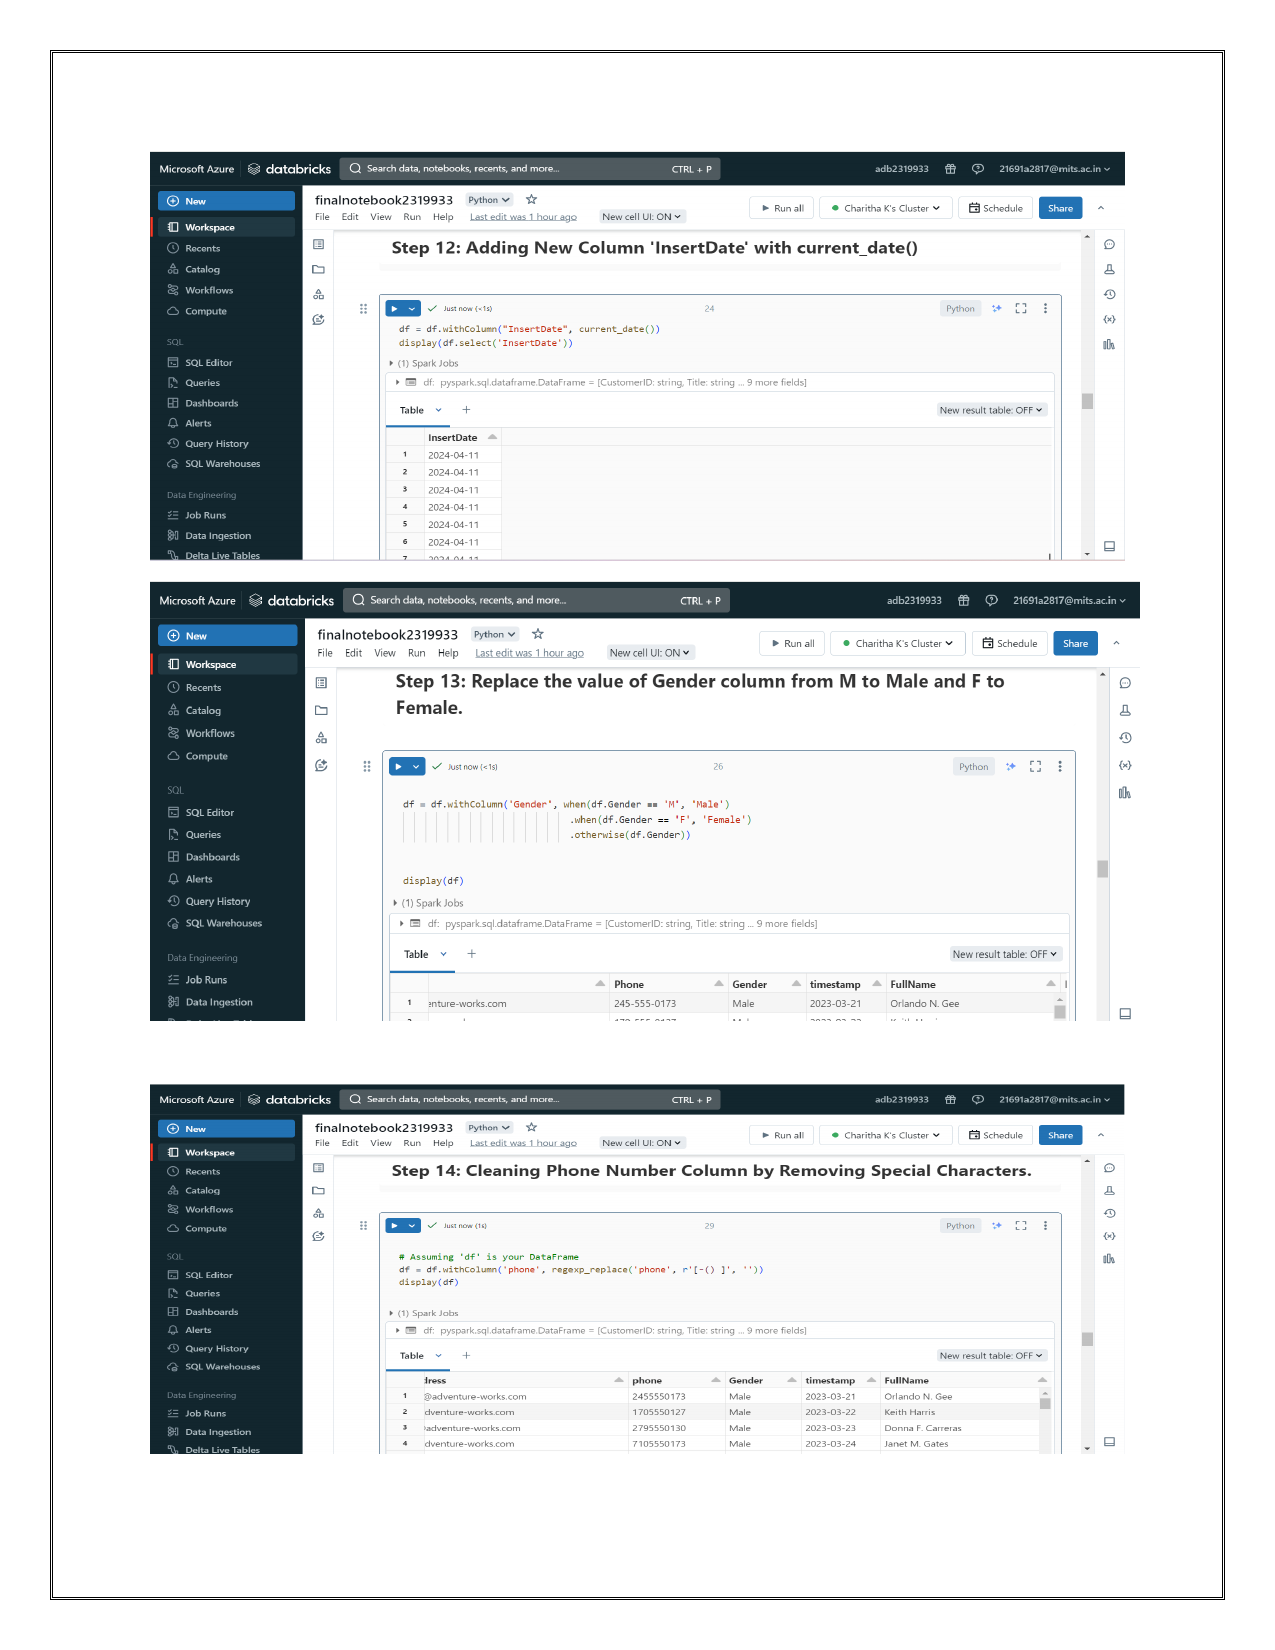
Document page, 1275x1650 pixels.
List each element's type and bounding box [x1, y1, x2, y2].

picture [150, 1084, 1125, 1454]
picture [150, 150, 1125, 561]
picture [150, 579, 1140, 1021]
